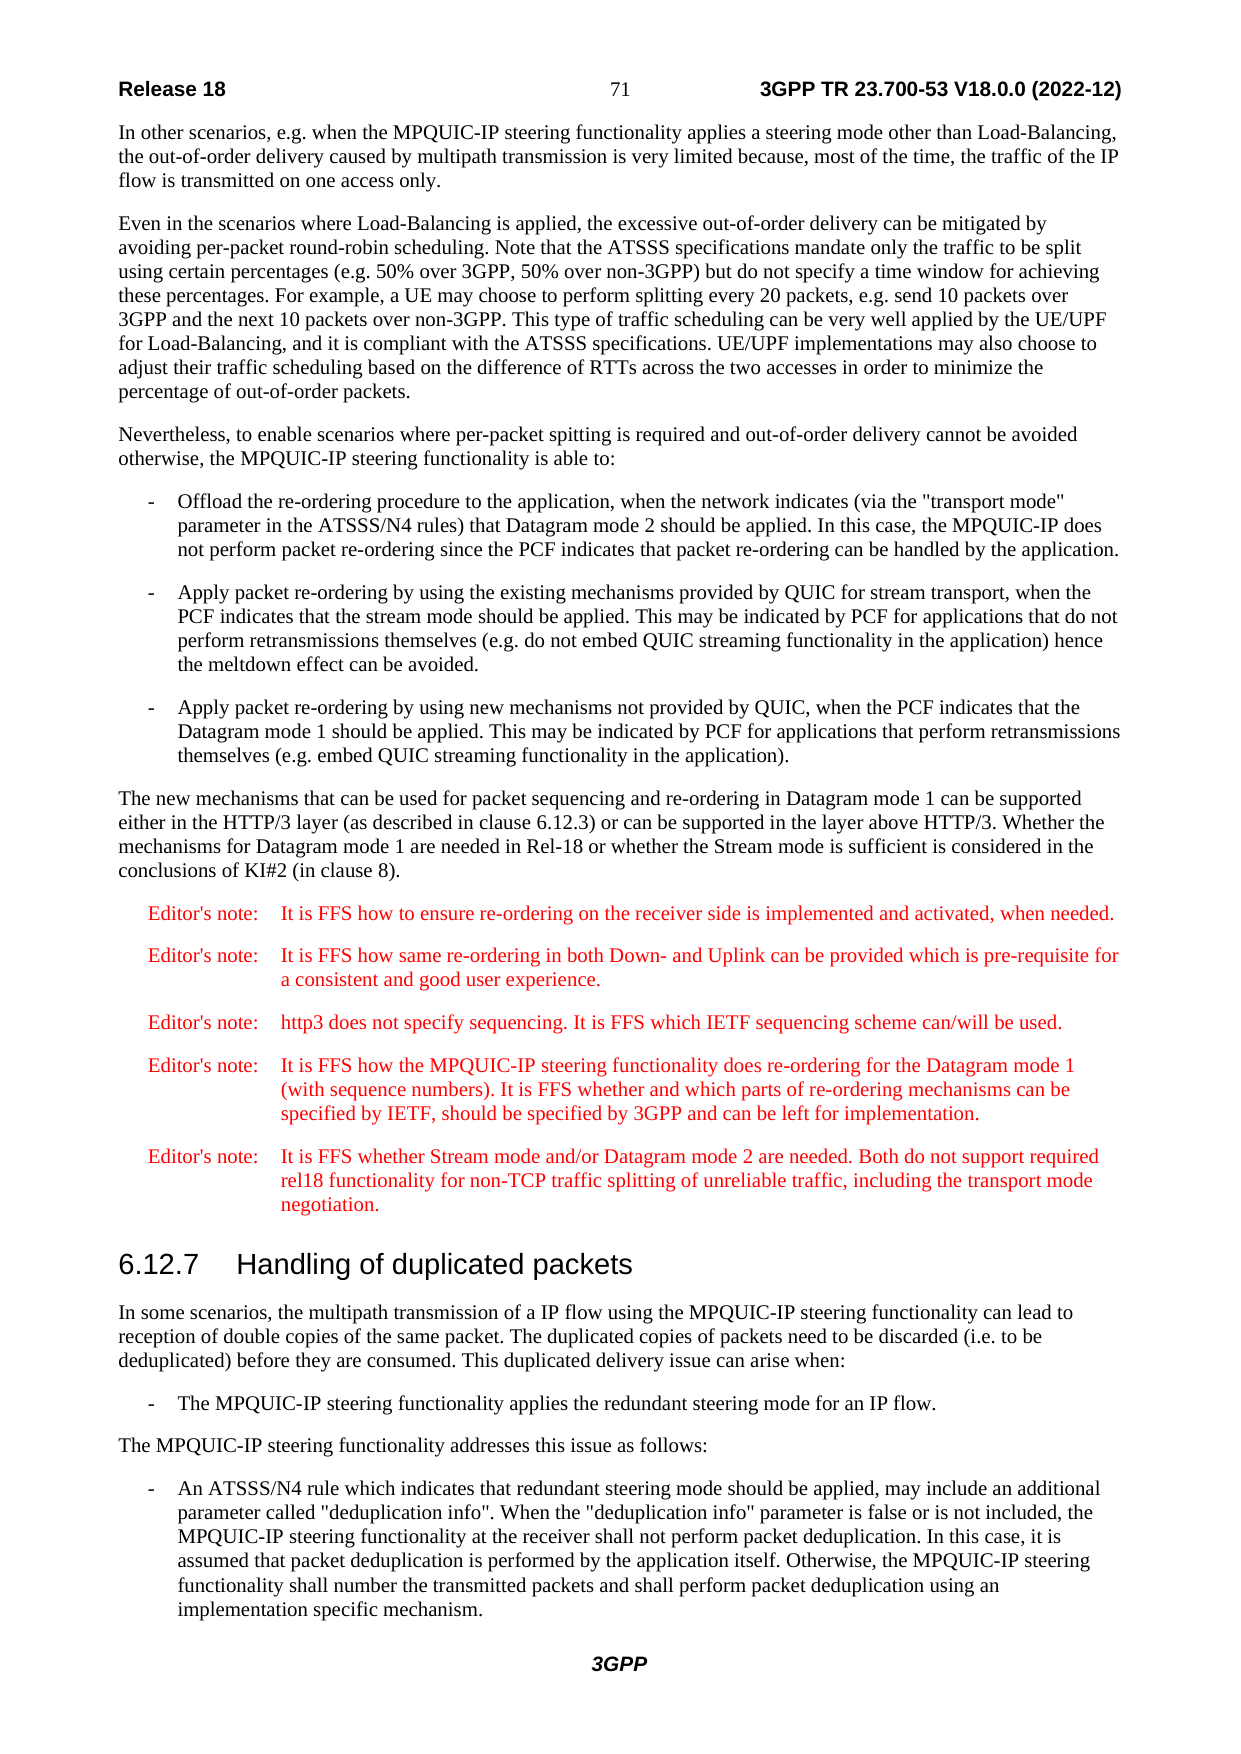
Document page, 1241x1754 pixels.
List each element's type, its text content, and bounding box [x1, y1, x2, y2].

text - Offload the re-ordering procedure to the application, when the network indicates (via the "transport mode" parameter in the ATSSS/N4 rules) that Datagram mode 2 should be applied. In this case, the MPQUIC-IP does not perform packet re-ordering since the PCF indicates that packet re-ordering can be handled by the application. [148, 489, 1122, 561]
text In some scenarios, the multipath transmission of a IP flow using the MPQUIC-IP steering functionality can lead to reception of double copies of the same packet. The duplicated copies of packets need to be discarded (i.e. to be deduplicated) before they are consumed. This duplicated delivery issue can arise when: [118, 1300, 1122, 1372]
text Nevertheless, to enable scenarios where per-packet spitting is required and out-of-order delivery cannot be avoided otherwise, the MPQUIC-IP steering functionality is able to: [118, 422, 1122, 470]
text - Apply packet re-ordering by using new mechanisms not provided by QUIC, when the PCF indicates that the Datagram mode 1 should be applied. This may be indicated by PCF for applications that perform retransmissions themselves (e.g. embed QUIC streaming functionality in the application). [148, 694, 1122, 767]
subtitle 6.12.7 Handling of duplicated packets [118, 1247, 1122, 1281]
text Editor's note: It is FFS how same re-ordering in both Down- and Uplink can be provided which is pre-requisite for a consistent and good user experience. [148, 943, 1122, 991]
text In other scenarios, e.g. when the MPQUIC-IP steering functionality applies a steering mode other than Load-Balancing, the out-of-order delivery caused by multipath transmission is very limited because, most of the time, the traffic of the IP flow is transmitted on one access only. [118, 119, 1122, 192]
text Even in the scenarios where Load-Balancing is applied, the excessive out-of-order delivery can be mitigated by avoiding per-packet round-robin scheduling. Note that the ATSSS specifications mandate only the traffic to be split using certain percentages (e.g. 50% over 3GPP, 50% over non-3GPP) but do not specify a time window for achieving these percentages. For example, a UE may choose to perform splitting every 20 packets, e.g. send 10 packets over 3GPP and the next 10 packets over non-3GPP. This type of traffic scheduling can be very well applied by the UE/UPF for Load-Balancing, and it is compliant with the ATSSS specifications. UE/UPF implementations may also choose to adjust their traffic scheduling based on the difference of RTTs across the two accesses in order to minimize the percentage of out-of-order packets. [118, 211, 1122, 403]
text Editor's note: It is FFS whether Stream mode and/or Datagram mode 2 are needed. Both do not support required rel18 functionality for non-TCP traffic splitting of unreliable traffic, including the transport mode negotiation. [148, 1144, 1122, 1216]
text - Apply packet re-ordering by using the existing mechanisms provided by QUIC for stream transport, when the PCF indicates that the stream mode should be applied. This may be indicated by PCF for applications that do not perform retransmissions themselves (e.g. do not embed QUIC streaming functionality in the application) hence the meltdown effect can be avoided. [148, 579, 1122, 676]
text Editor's note: http3 does not specify sequencing. It is FFS which IETF sequencing scheme can/will be used. [148, 1010, 1122, 1034]
text Editor's note: It is FFS how to ensure re-ordering on the receiver side is implemented and activated, when needed. [148, 901, 1122, 924]
text The new mechanisms that can be used for packet sequencing and re-ordering in Datagram mode 1 can be supported either in the HTTP/3 layer (as described in clause 6.12.3) or can be supported in the layer above HTTP/3. Whether the mechanisms for Datagram mode 1 are needed in Rel-18 or whether the Stream mode is sufficient is considered in the conclusions of KI#2 (in clause 8). [118, 786, 1122, 882]
text The MPQUIC-IP steering functionality addresses this issue as follows: [118, 1433, 1122, 1457]
text Editor's note: It is FFS how the MPQUIC-IP steering functionality does re-ordering for the Datagram mode 1 (with sequence numbers). It is FFS whether and which parts of re-ordering mechanisms can be specified by IETF, should be specified by 3GPP and can be left for implementation. [148, 1053, 1122, 1125]
text - An ATSSS/N4 rule which indicates that redundant steering mode should be applied, may include an additional parameter called "deduplication info". When the "deduplication info" parameter is false or is not included, the MPQUIC-IP steering functionality at the receiver shall not perform packet deduplication. In this case, it is assumed that packet deduplication is performed by the application itself. Otherwise, the MPQUIC-IP steering functionality shall number the transmitted packets and shall perform packet deduplication using an implementation specific mechanism. [148, 1476, 1122, 1621]
text - The MPQUIC-IP steering functionality applies the redundant steering mode for an IP flow. [148, 1391, 1122, 1415]
